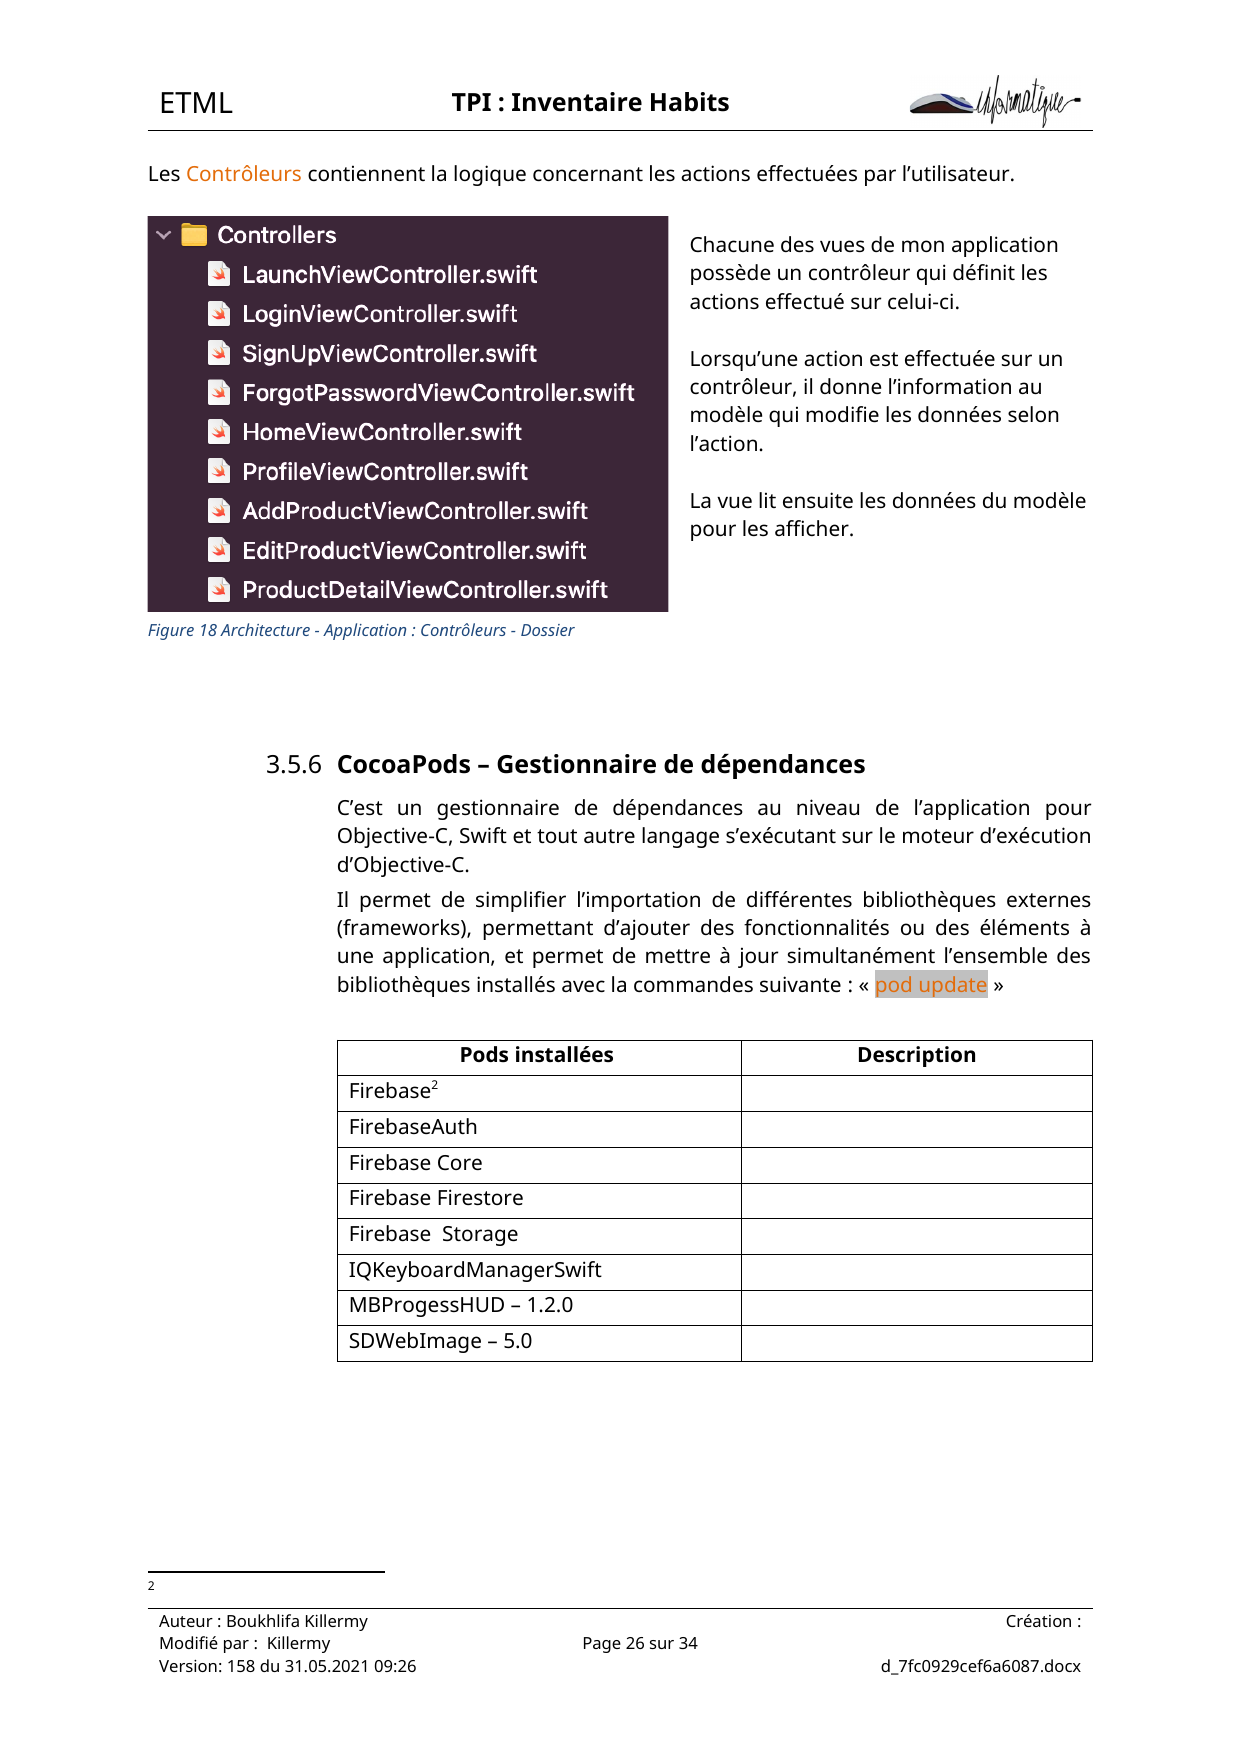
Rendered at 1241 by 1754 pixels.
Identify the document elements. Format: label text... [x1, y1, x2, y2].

table_header Pods installées [338, 1041, 741, 1075]
table_cell Firebase Core [338, 1148, 741, 1182]
subtitle CocoaPods – Gestionnaire de dépendances [266, 747, 1092, 781]
table_cell SDWebImage – 5.0 [338, 1326, 741, 1361]
table_cell [742, 1148, 1092, 1182]
table_cell MBProgessHUD – 1.2.0 [338, 1291, 741, 1325]
table_cell [742, 1184, 1092, 1218]
table_cell Firebase [338, 1076, 741, 1111]
table_cell IQKeyboardManagerSwift [338, 1255, 741, 1289]
table_cell [742, 1291, 1092, 1325]
table_cell [742, 1076, 1092, 1111]
picture [147, 216, 669, 612]
table_cell Firebase Firestore [338, 1184, 741, 1218]
table_cell FirebaseAuth [338, 1112, 741, 1147]
text Les Contrôleurs contiennent la logique concernant les actions effectuées par l’utilisateur. [148, 159, 1092, 188]
text C’est un gestionnaire de dépendances au niveau de l’application pour Objective-C, Swift et tout autre langage s’exécutant sur le moteur d’exécution d’Objective-C. [337, 793, 1092, 878]
table_header Description [742, 1041, 1092, 1075]
table_cell [742, 1112, 1092, 1147]
picture [909, 75, 1082, 128]
table_cell [742, 1326, 1092, 1361]
table_cell Firebase Storage [338, 1219, 741, 1254]
table_cell [742, 1255, 1092, 1289]
text Il permet de simplifier l’importation de différentes bibliothèques externes (frameworks), permettant d’ajouter des fonctionnalités ou des éléments à une application, et permet de mettre à jour simultanément l’ensemble des bibliothèques installés avec la commandes suivante : « pod update » [337, 885, 1092, 998]
table_cell [742, 1219, 1092, 1254]
